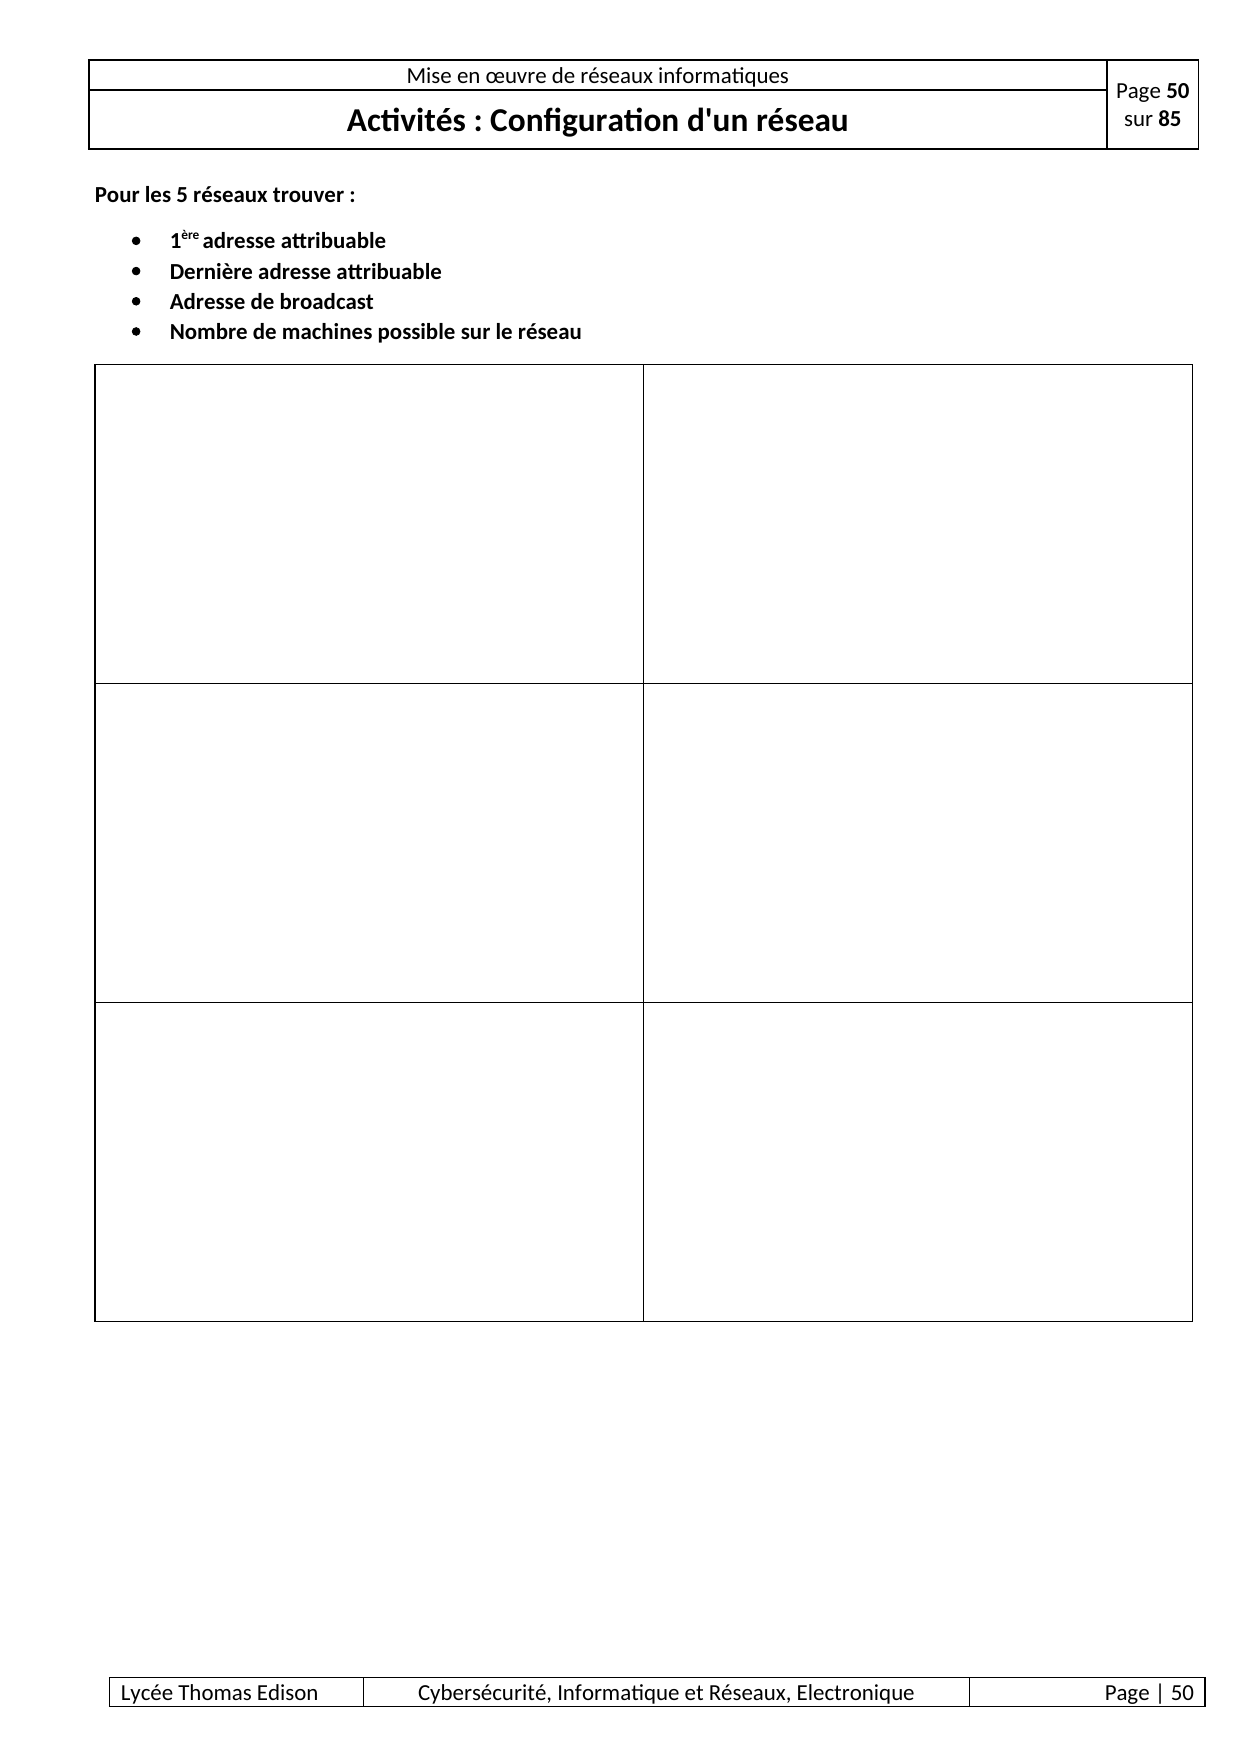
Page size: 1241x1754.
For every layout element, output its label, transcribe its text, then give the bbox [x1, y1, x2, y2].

table_cell [96, 684, 643, 1002]
list Dernière adresse attribuable [132, 257, 1193, 285]
table_cell [644, 684, 1192, 1002]
list Adresse de broadcast [132, 287, 1193, 315]
table_cell [96, 1003, 643, 1321]
text Pour les 5 réseaux trouver : [94, 180, 1193, 208]
table_header [96, 365, 643, 683]
list Nombre de machines possible sur le réseau [132, 317, 1193, 345]
list 1ère adresse attribuable [132, 227, 1193, 254]
table_cell [644, 1003, 1192, 1321]
table_header [644, 365, 1192, 683]
